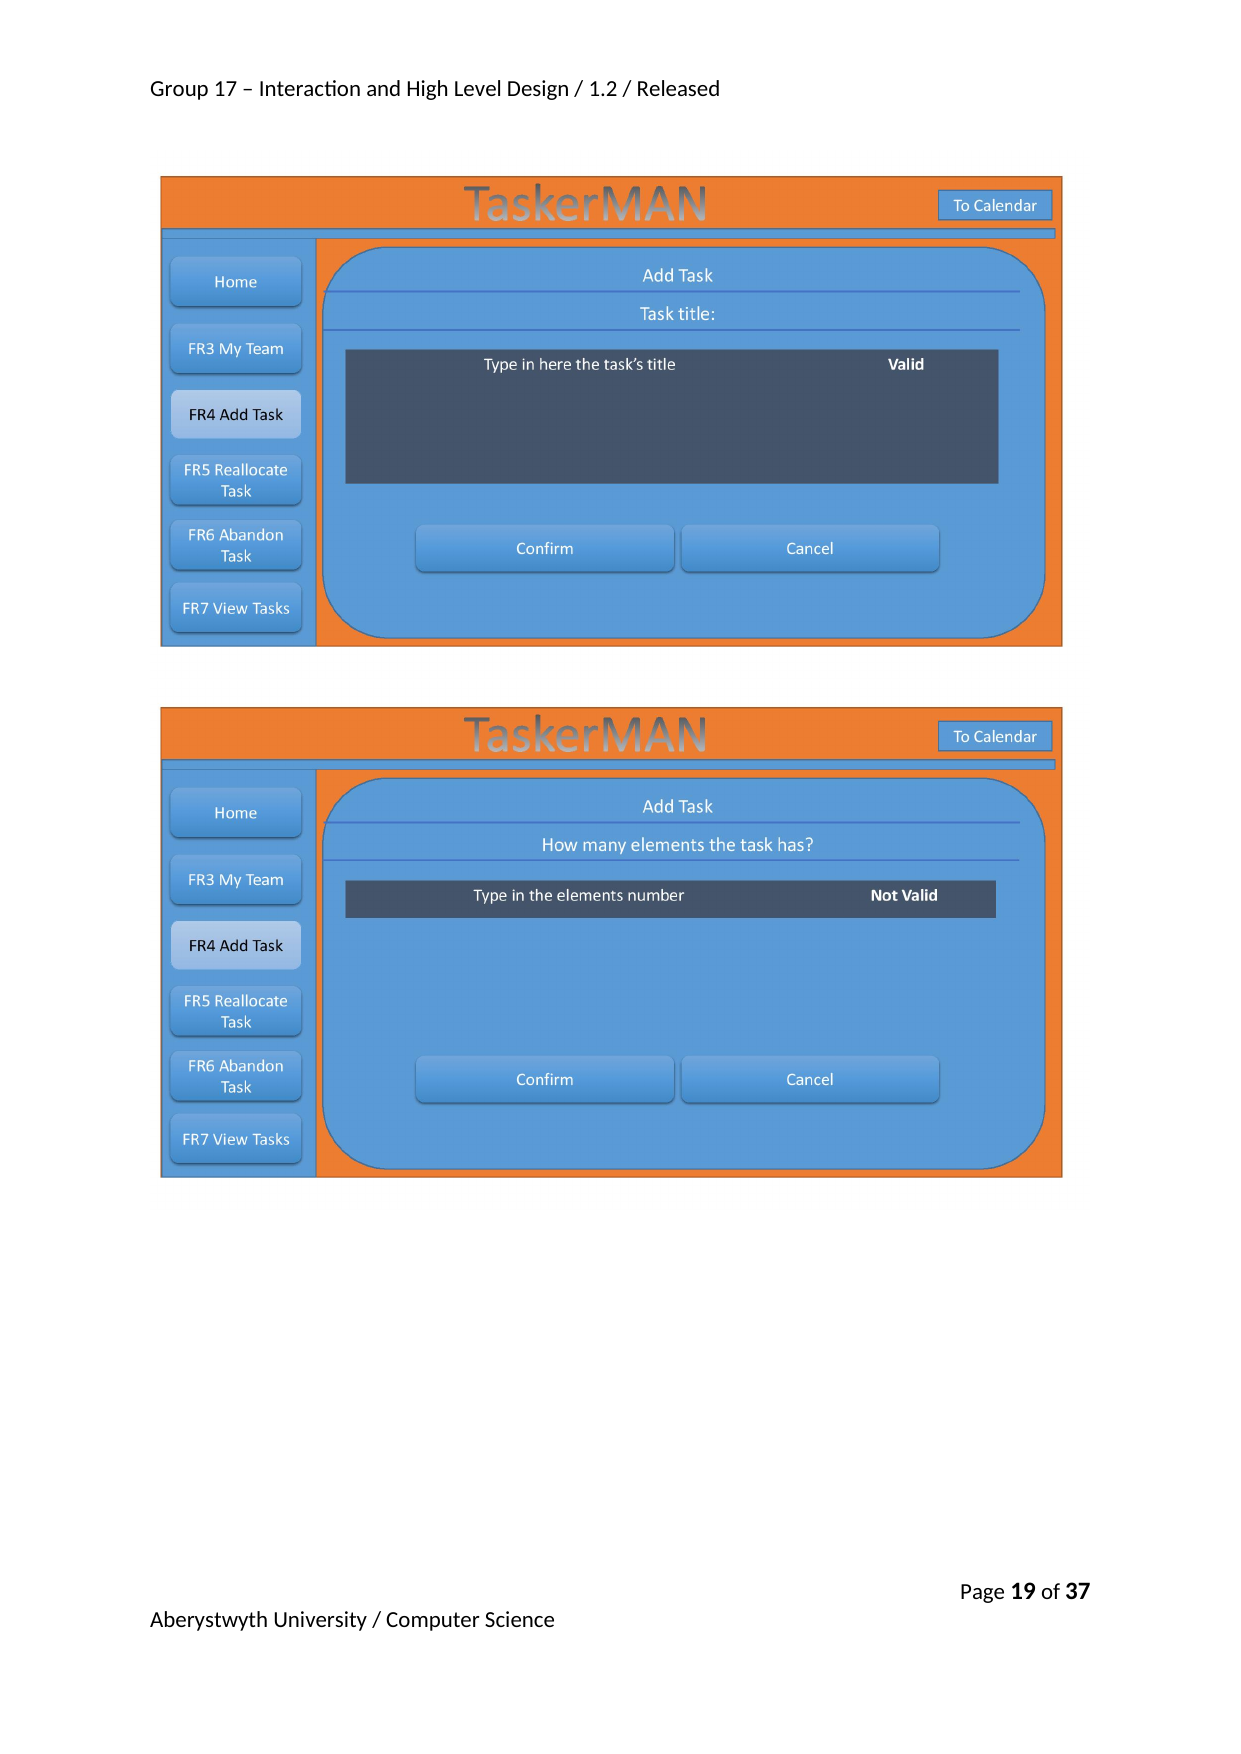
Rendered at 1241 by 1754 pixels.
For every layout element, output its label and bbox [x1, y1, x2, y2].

picture [150, 150, 1091, 679]
picture [150, 681, 1091, 1210]
